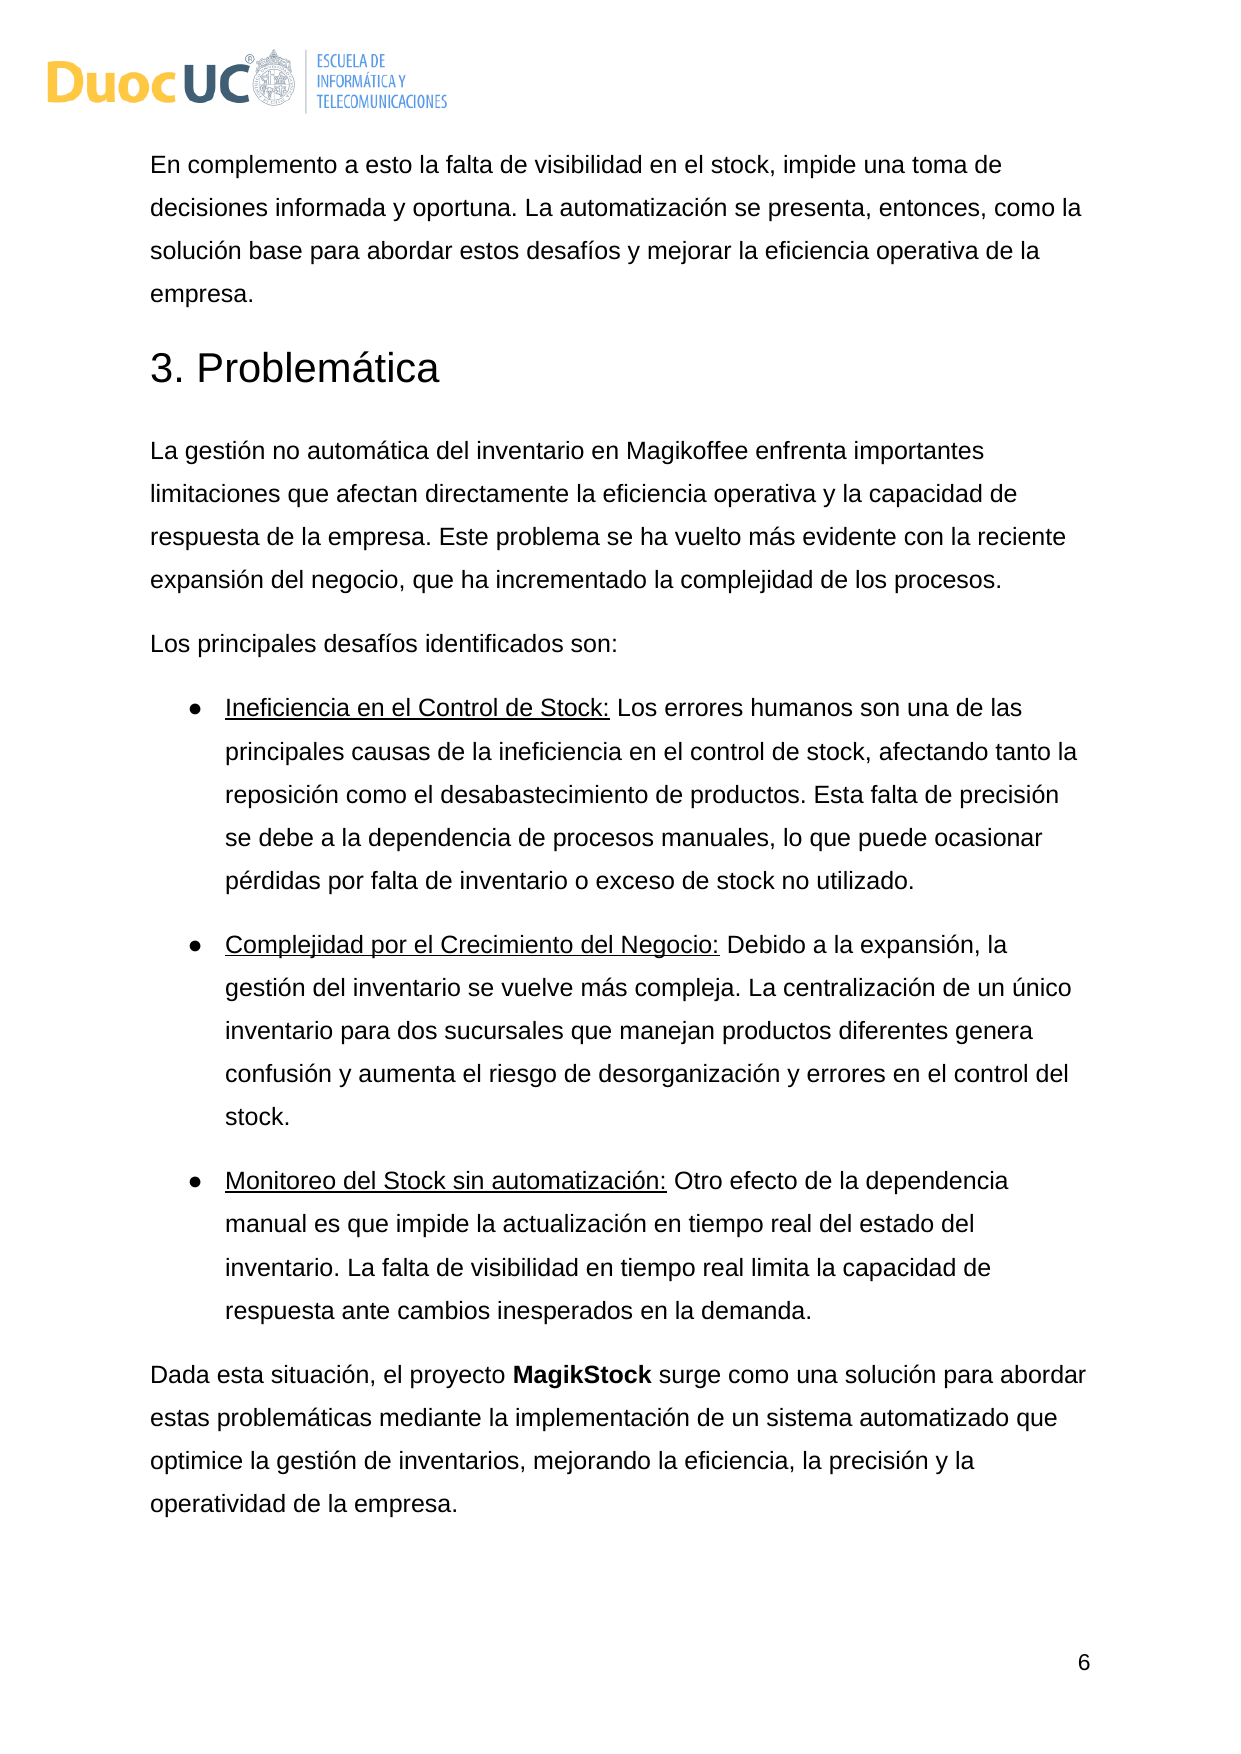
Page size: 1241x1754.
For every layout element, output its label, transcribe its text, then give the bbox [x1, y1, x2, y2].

subtitle 3. Problemática [150, 343, 1090, 391]
text Dada esta situación, el proyecto MagikStock surge como una solución para abordar estas problemáticas mediante la implementación de un sistema automatizado que optimice la gestión de inventarios, mejorando la eficiencia, la precisión y la operatividad de la empresa. [150, 1359, 1090, 1518]
text Los principales desafíos identificados son: [150, 629, 1090, 658]
list Complejidad por el Crecimiento del Negocio: Debido a la expansión, la gestión del inventario se vuelve más compleja. La centralización de un único inventario para dos sucursales que manejan productos diferentes genera confusión y aumenta el riesgo de desorganización y errores en el control del stock. [187, 930, 1090, 1131]
list Ineficiencia en el Control de Stock: Los errores humanos son una de las principales causas de la ineficiencia en el control de stock, afectando tanto la reposición como el desabastecimiento de productos. Esta falta de precisión se debe a la dependencia de procesos manuales, lo que puede ocasionar pérdidas por falta de inventario o exceso de stock no utilizado. [187, 693, 1090, 894]
text En complemento a esto la falta de visibilidad en el stock, impide una toma de decisiones informada y oportuna. La automatización se presenta, entonces, como la solución base para abordar estos desafíos y mejorar la eficiencia operativa de la empresa. [150, 150, 1090, 308]
text La gestión no automática del inventario en Magikoffee enfrenta importantes limitaciones que afectan directamente la eficiencia operativa y la capacidad de respuesta de la empresa. Este problema se ha vuelto más evidente con la reciente expansión del negocio, que ha incrementado la complejidad de los procesos. [150, 436, 1090, 594]
picture [28, 11, 460, 150]
list Monitoreo del Stock sin automatización: Otro efecto de la dependencia manual es que impide la actualización en tiempo real del estado del inventario. La falta de visibilidad en tiempo real limita la capacidad de respuesta ante cambios inesperados en la demanda. [187, 1166, 1090, 1324]
